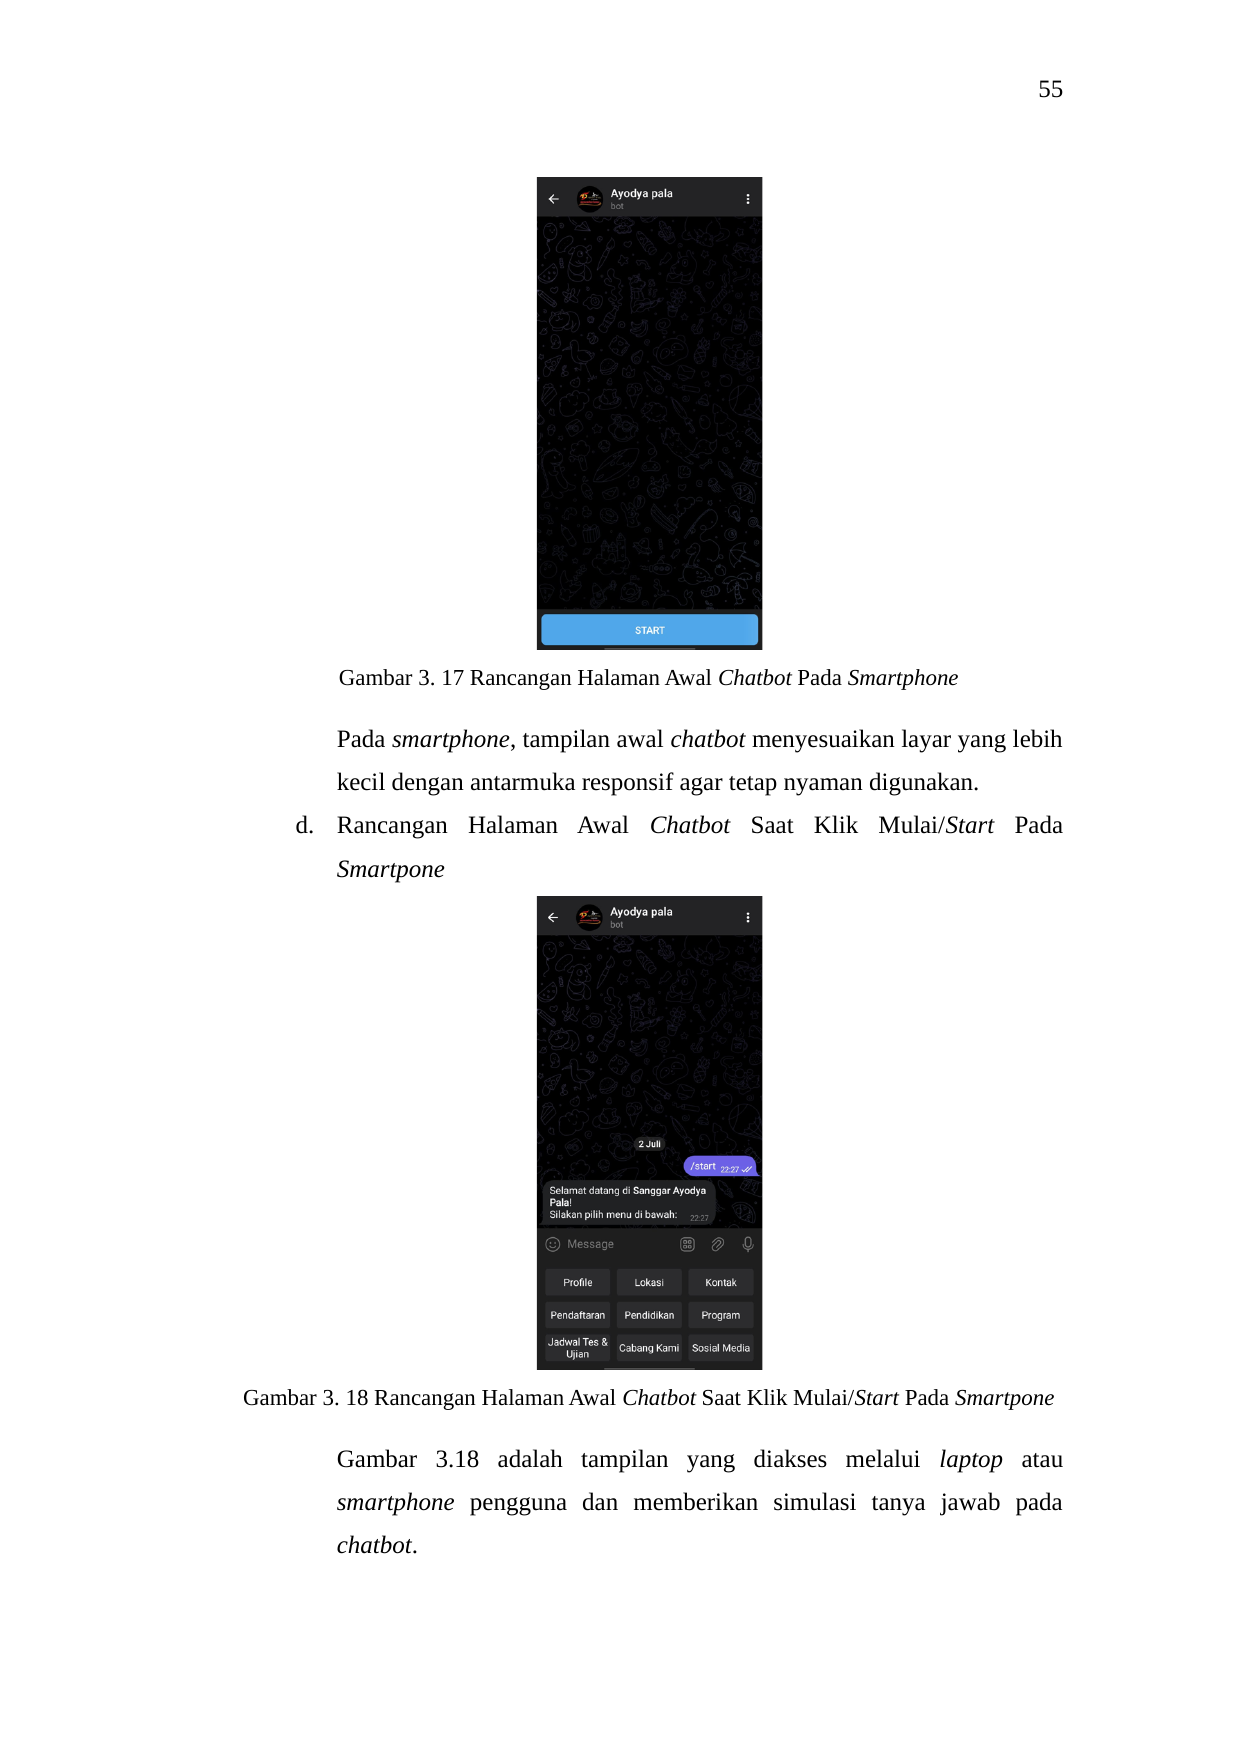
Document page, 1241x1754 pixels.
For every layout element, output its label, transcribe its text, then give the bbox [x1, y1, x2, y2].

text Gambar 3.18 adalah tampilan yang diakses melalui laptop atau smartphone pengguna dan memberikan simulasi tanya jawab pada chatbot. [337, 1444, 1063, 1559]
text Pada smartphone, tampilan awal chatbot menyesuaikan layar yang lebih kecil dengan antarmuka responsif agar tetap nyaman digunakan. [337, 724, 1063, 796]
picture [536, 896, 763, 1370]
list Rancangan Halaman Awal Chatbot Saat Klik Mulai/Start Pada Smartpone [295, 811, 1063, 882]
picture [536, 177, 763, 650]
text Gambar 3. 18 Rancangan Halaman Awal Chatbot Saat Klik Mulai/Start Pada Smartpone [236, 1383, 1063, 1410]
text Gambar 3. 17 Rancangan Halaman Awal Chatbot Pada Smartphone [236, 664, 1063, 690]
